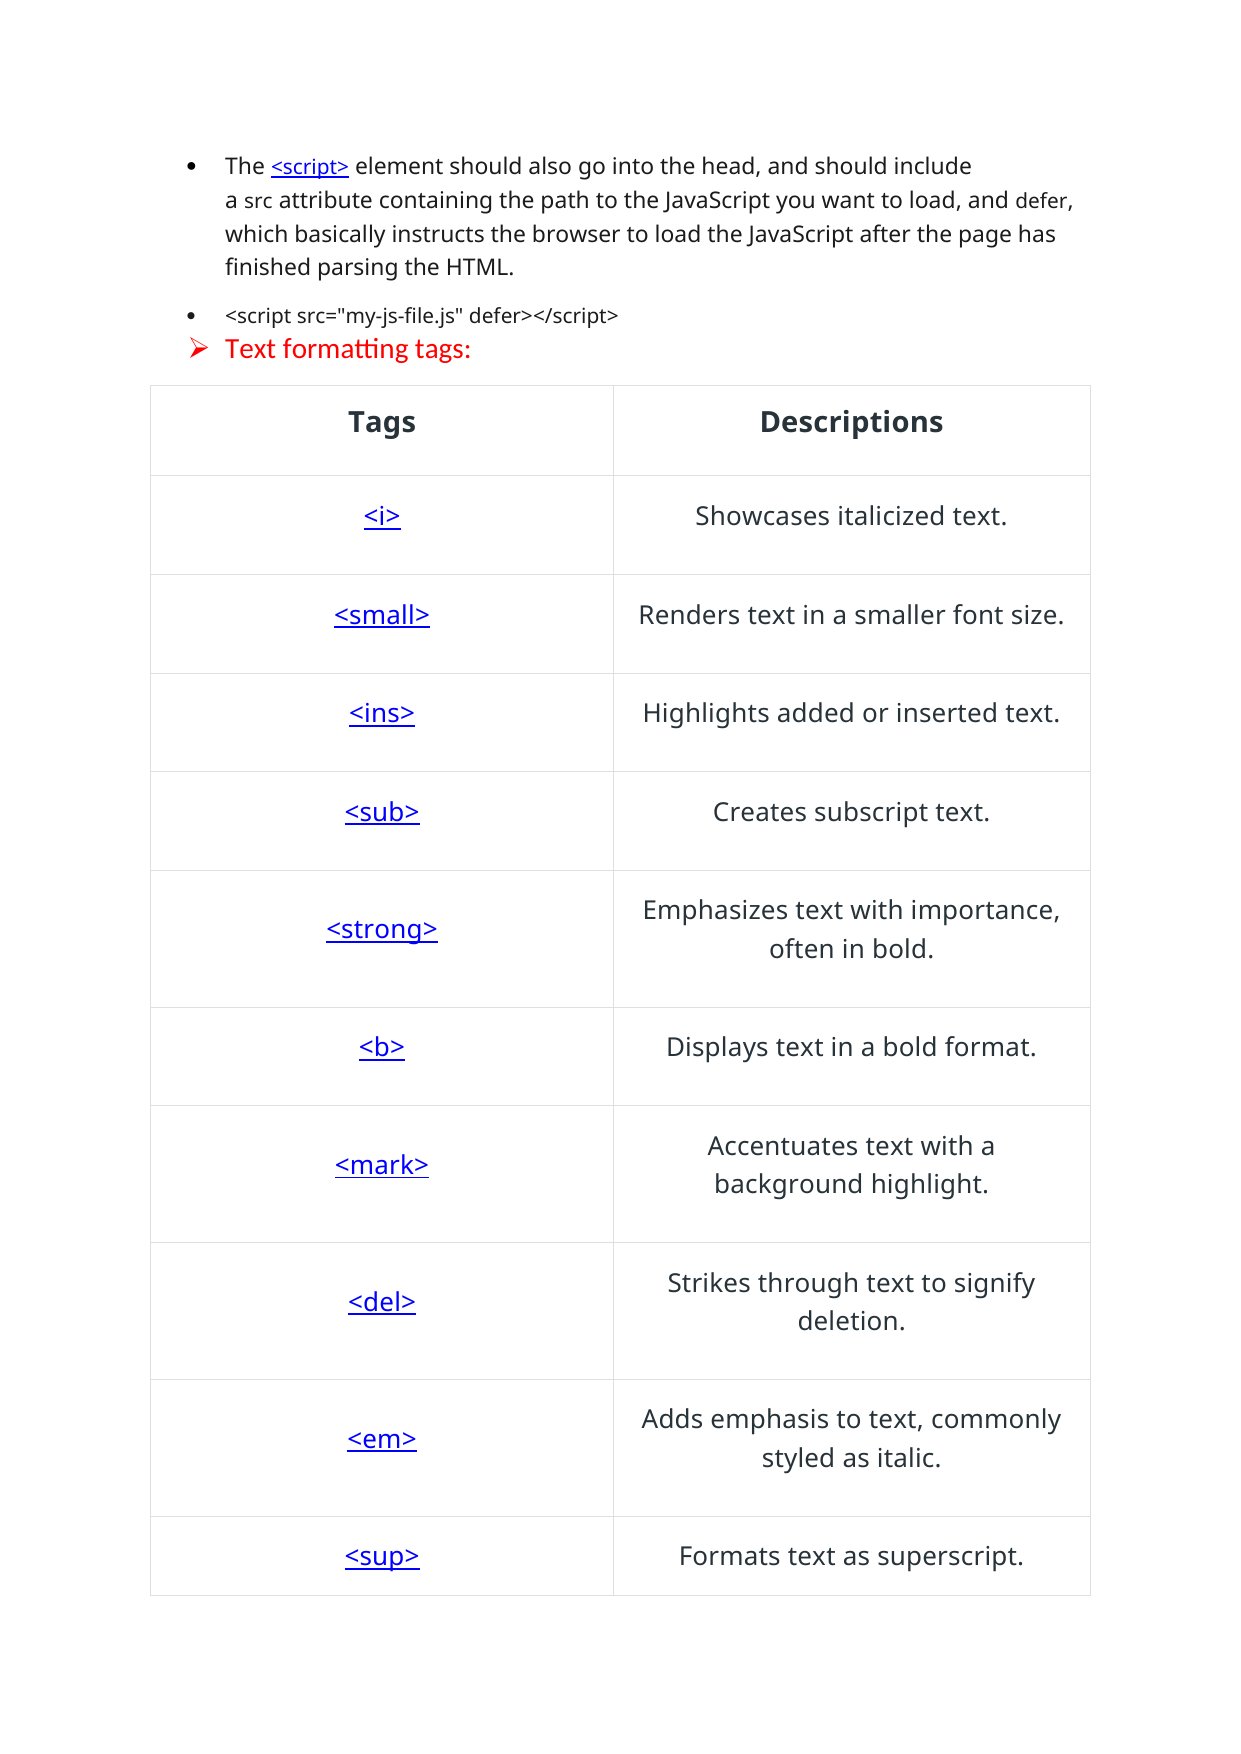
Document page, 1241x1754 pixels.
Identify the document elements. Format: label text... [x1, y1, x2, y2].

table_header Tags [151, 386, 613, 475]
table_header Descriptions [614, 386, 1090, 475]
table_cell Showcases italicized text. [614, 476, 1090, 574]
table_cell Formats text as superscript. [614, 1517, 1090, 1595]
table_cell <i> [151, 476, 613, 574]
table_cell <sub> [151, 772, 613, 869]
table_cell <ins> [151, 674, 613, 771]
table_cell Emphasizes text with importance, often in bold. [614, 871, 1090, 1006]
table_cell Renders text in a smaller font size. [614, 575, 1090, 672]
list The <script> element should also go into the head, and should include a src attribute containing the path to the JavaScript you want to load, and defer, which basically instructs the browser to load the JavaScript after the page has finished parsing the HTML. [187, 150, 1090, 282]
table_cell Creates subscript text. [614, 772, 1090, 869]
table_cell Displays text in a bold format. [614, 1008, 1090, 1105]
list <script src="my-js-file.js" defer></script> [187, 302, 1090, 330]
list Text formatting tags: [187, 330, 1090, 366]
table_cell Highlights added or inserted text. [614, 674, 1090, 771]
table_cell <b> [151, 1008, 613, 1105]
table_cell <strong> [151, 871, 613, 1006]
table_cell <sup> [151, 1517, 613, 1595]
table_cell Adds emphasis to text, commonly styled as italic. [614, 1380, 1090, 1516]
table_cell Strikes through text to signify deletion. [614, 1243, 1090, 1379]
table_cell <mark> [151, 1106, 613, 1242]
table_cell Accentuates text with a background highlight. [614, 1106, 1090, 1242]
table_cell <small> [151, 575, 613, 672]
table_cell <del> [151, 1243, 613, 1379]
table_cell <em> [151, 1380, 613, 1516]
